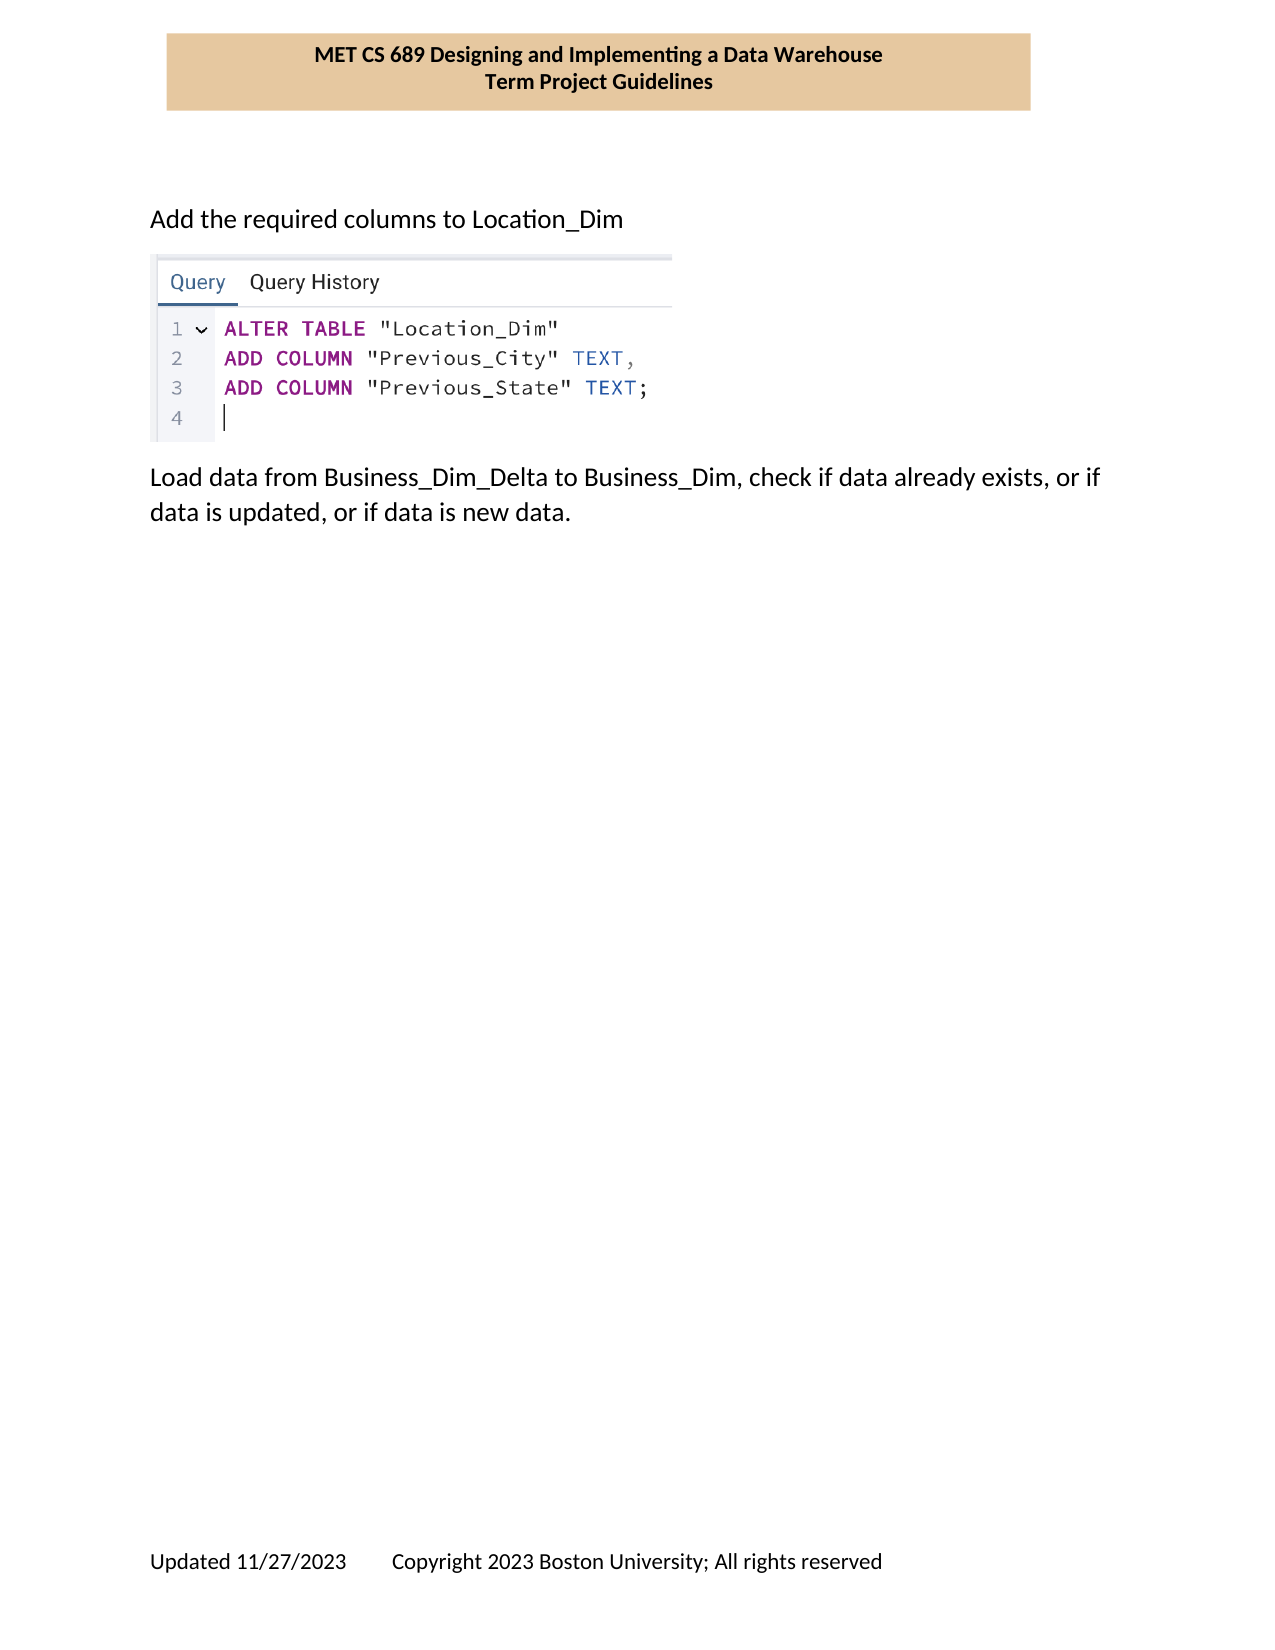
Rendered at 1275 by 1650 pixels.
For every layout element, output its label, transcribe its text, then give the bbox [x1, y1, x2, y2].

text Load data from Business_Dim_Delta to Business_Dim, check if data already exists, or if data is updated, or if data is new data. [150, 460, 1125, 529]
picture [150, 254, 673, 442]
text Add the required columns to Location_Dim [150, 202, 1125, 235]
